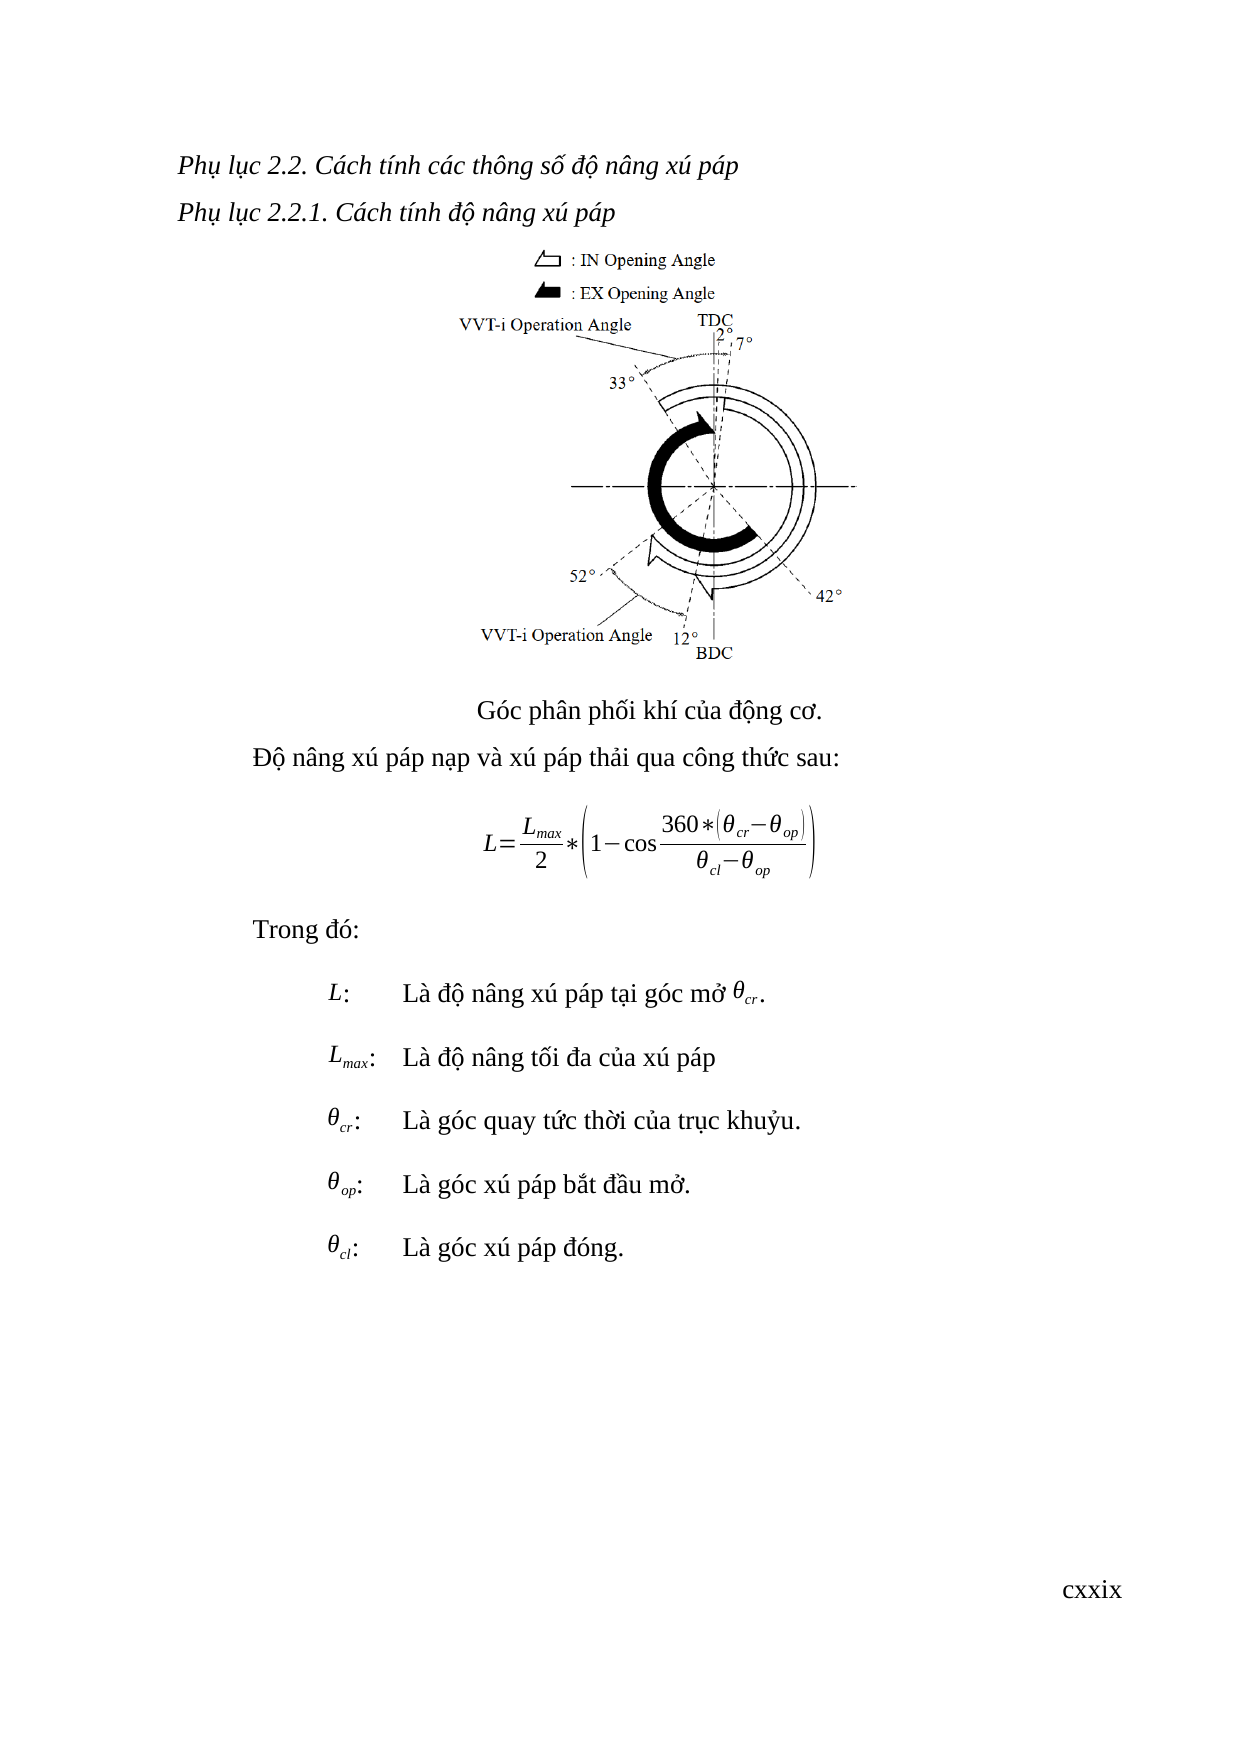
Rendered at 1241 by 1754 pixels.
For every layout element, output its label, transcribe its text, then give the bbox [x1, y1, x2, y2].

text Góc phân phối khí của động cơ. [177, 694, 1122, 726]
text Phụ lục 2.2. Cách tính các thông số độ nâng xú páp [177, 149, 1122, 180]
text Phụ lục 2.2.1. Cách tính độ nâng xú páp [177, 196, 1122, 227]
text : Là độ nâng xú páp tại góc mở . [252, 977, 1122, 1008]
text : Là góc xú páp bắt đầu mở. [252, 1168, 1122, 1199]
text : Là góc xú páp đóng. [252, 1231, 1122, 1262]
text Độ nâng xú páp nạp và xú páp thải qua công thức sau: [177, 741, 1122, 772]
text : Là góc quay tức thời của trục khuỷu. [252, 1104, 1122, 1135]
text : Là độ nâng tối đa của xú páp [252, 1041, 1122, 1072]
text Trong đó: [252, 914, 1122, 945]
picture [426, 242, 873, 679]
